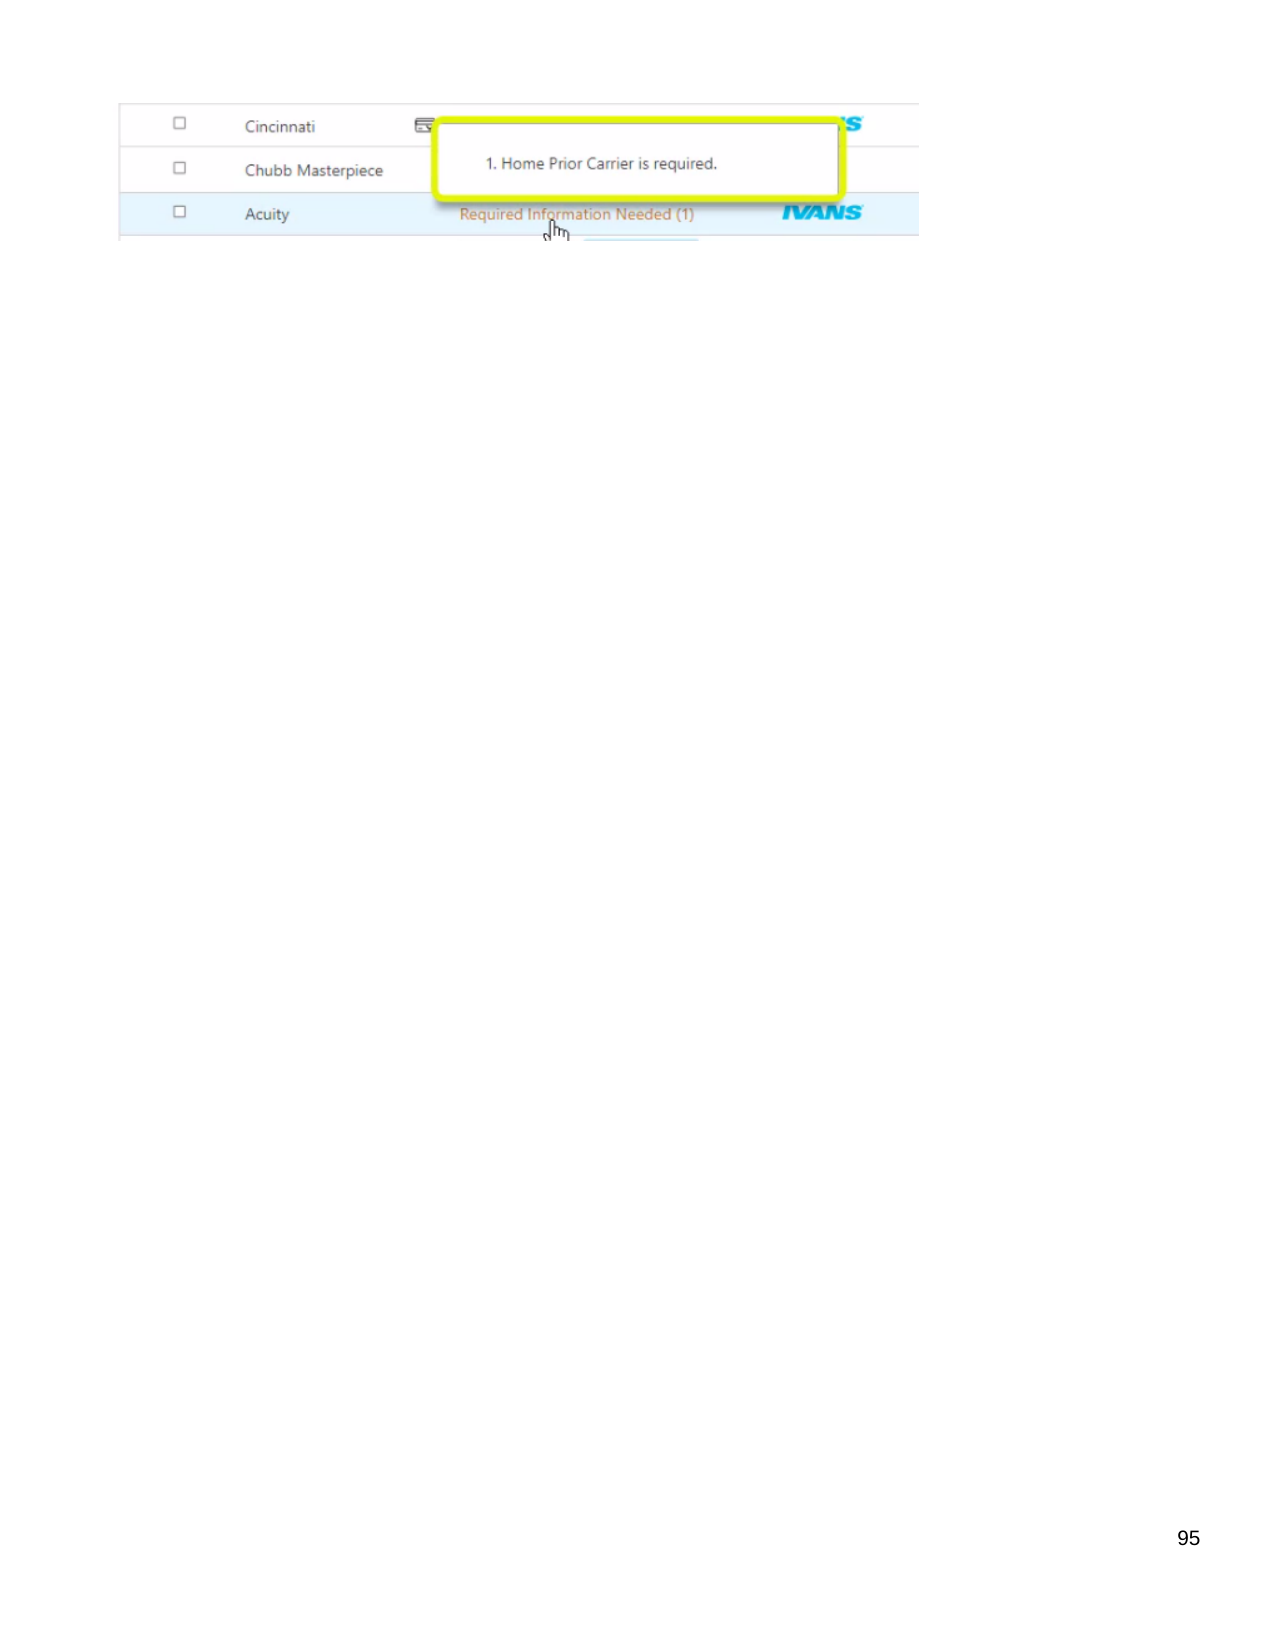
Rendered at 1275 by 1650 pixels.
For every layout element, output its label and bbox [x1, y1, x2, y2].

picture [112, 103, 919, 241]
